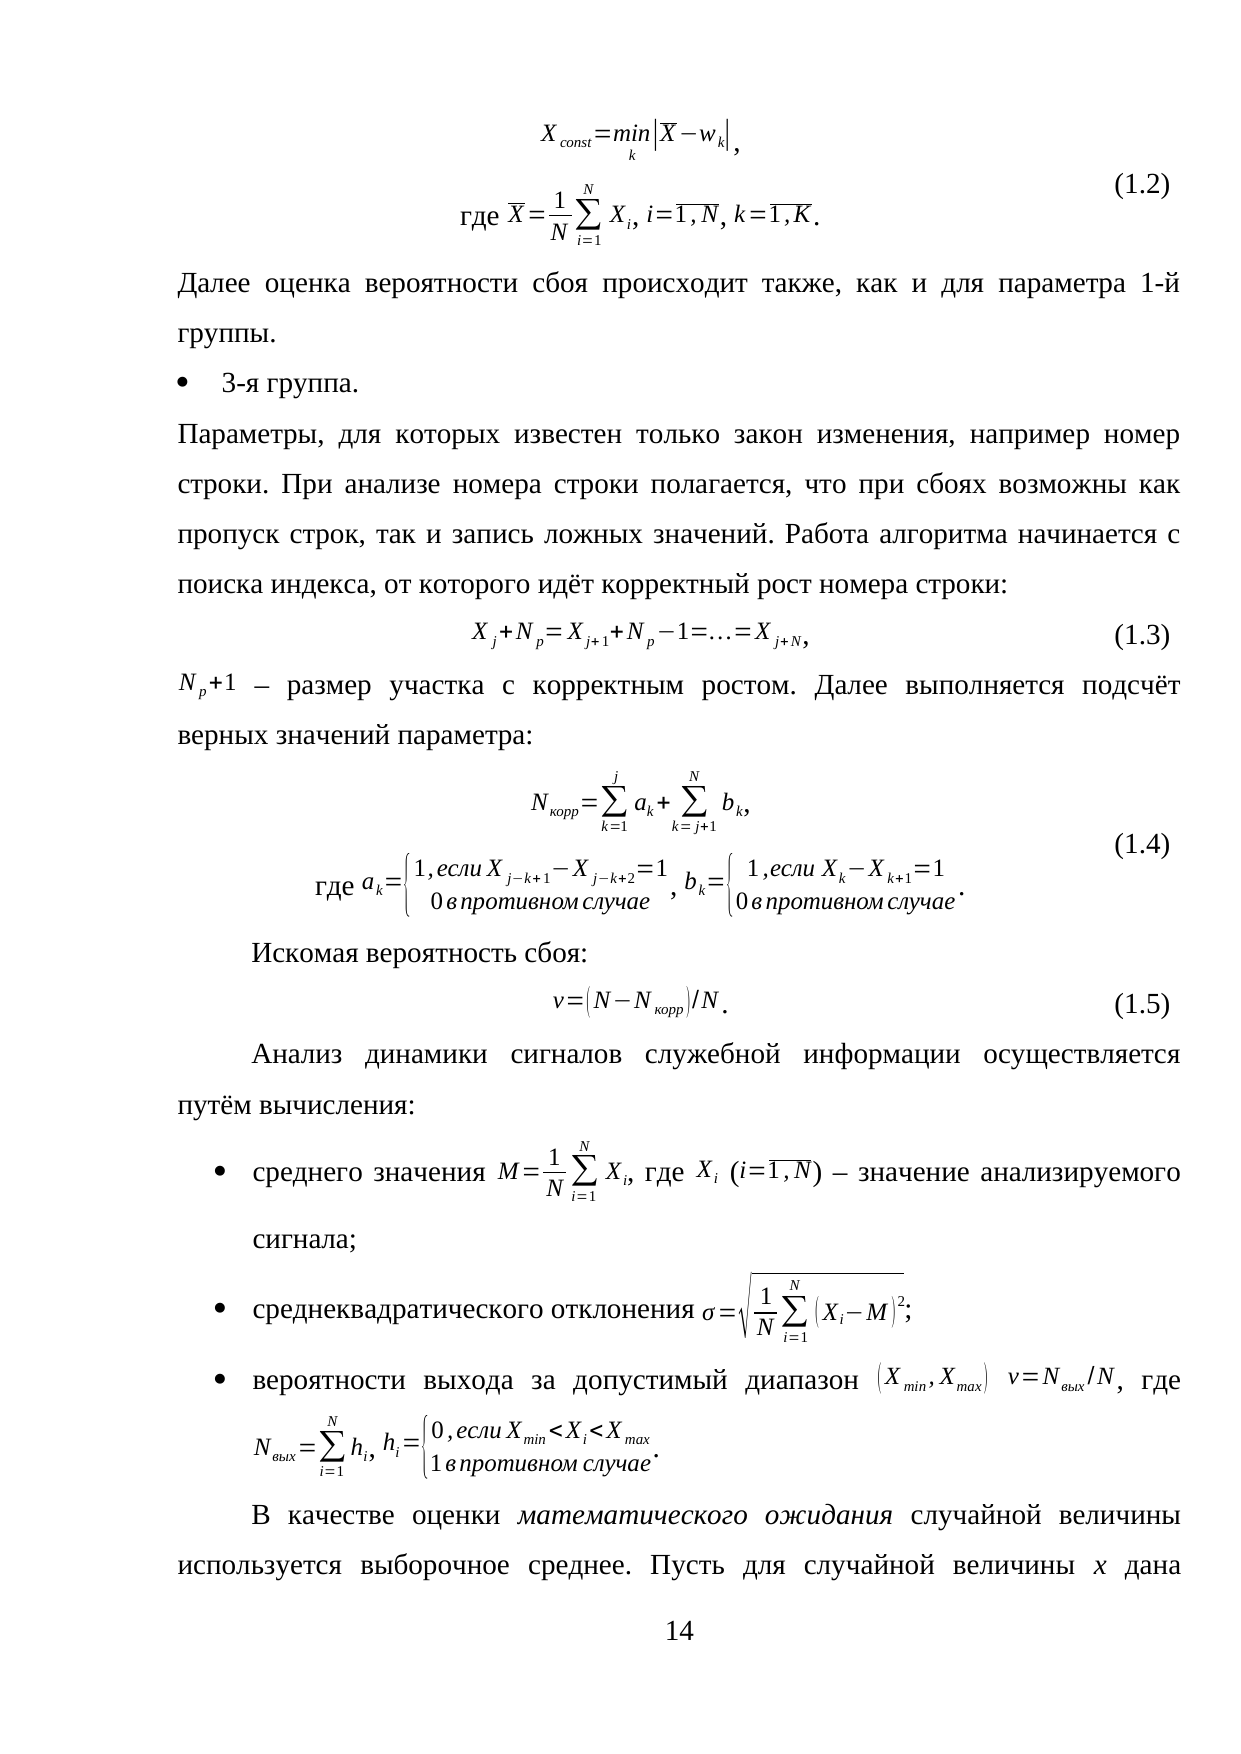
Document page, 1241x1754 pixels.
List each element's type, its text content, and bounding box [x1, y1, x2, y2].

table_header , где , . [177, 768, 1103, 935]
list 3-я группа. [177, 365, 1181, 399]
text Искомая вероятность сбоя: [177, 935, 1181, 968]
table_header , где , , . [177, 118, 1103, 265]
table_header , [177, 617, 1103, 667]
text Параметры, для которых известен только закон изменения, например номер строки. При анализе номера строки полагается, что при сбоях возможны как пропуск строк, так и запись ложных значений. Работа алгоритма начинается с поиска индекса, от которого идёт корректный рост номера строки: [177, 416, 1181, 600]
text Анализ динамики сигналов служебной информации осуществляется путём вычисления: [177, 1037, 1181, 1120]
list среднеквадратического отклонения ; [215, 1272, 1181, 1344]
text Далее оценка вероятности сбоя происходит также, как и для параметра 1-й группы. [177, 265, 1181, 348]
text – размер участка с корректным ростом. Далее выполняется подсчёт верных значений параметра: [177, 667, 1181, 751]
list вероятности выхода за допустимый диапазон , где , . [215, 1361, 1181, 1480]
table_header (1.2) [1103, 118, 1181, 265]
list среднего значения , где () – значение анализируемого сигнала; [215, 1137, 1181, 1255]
table_header . [177, 985, 1103, 1037]
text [177, 1497, 1181, 1581]
